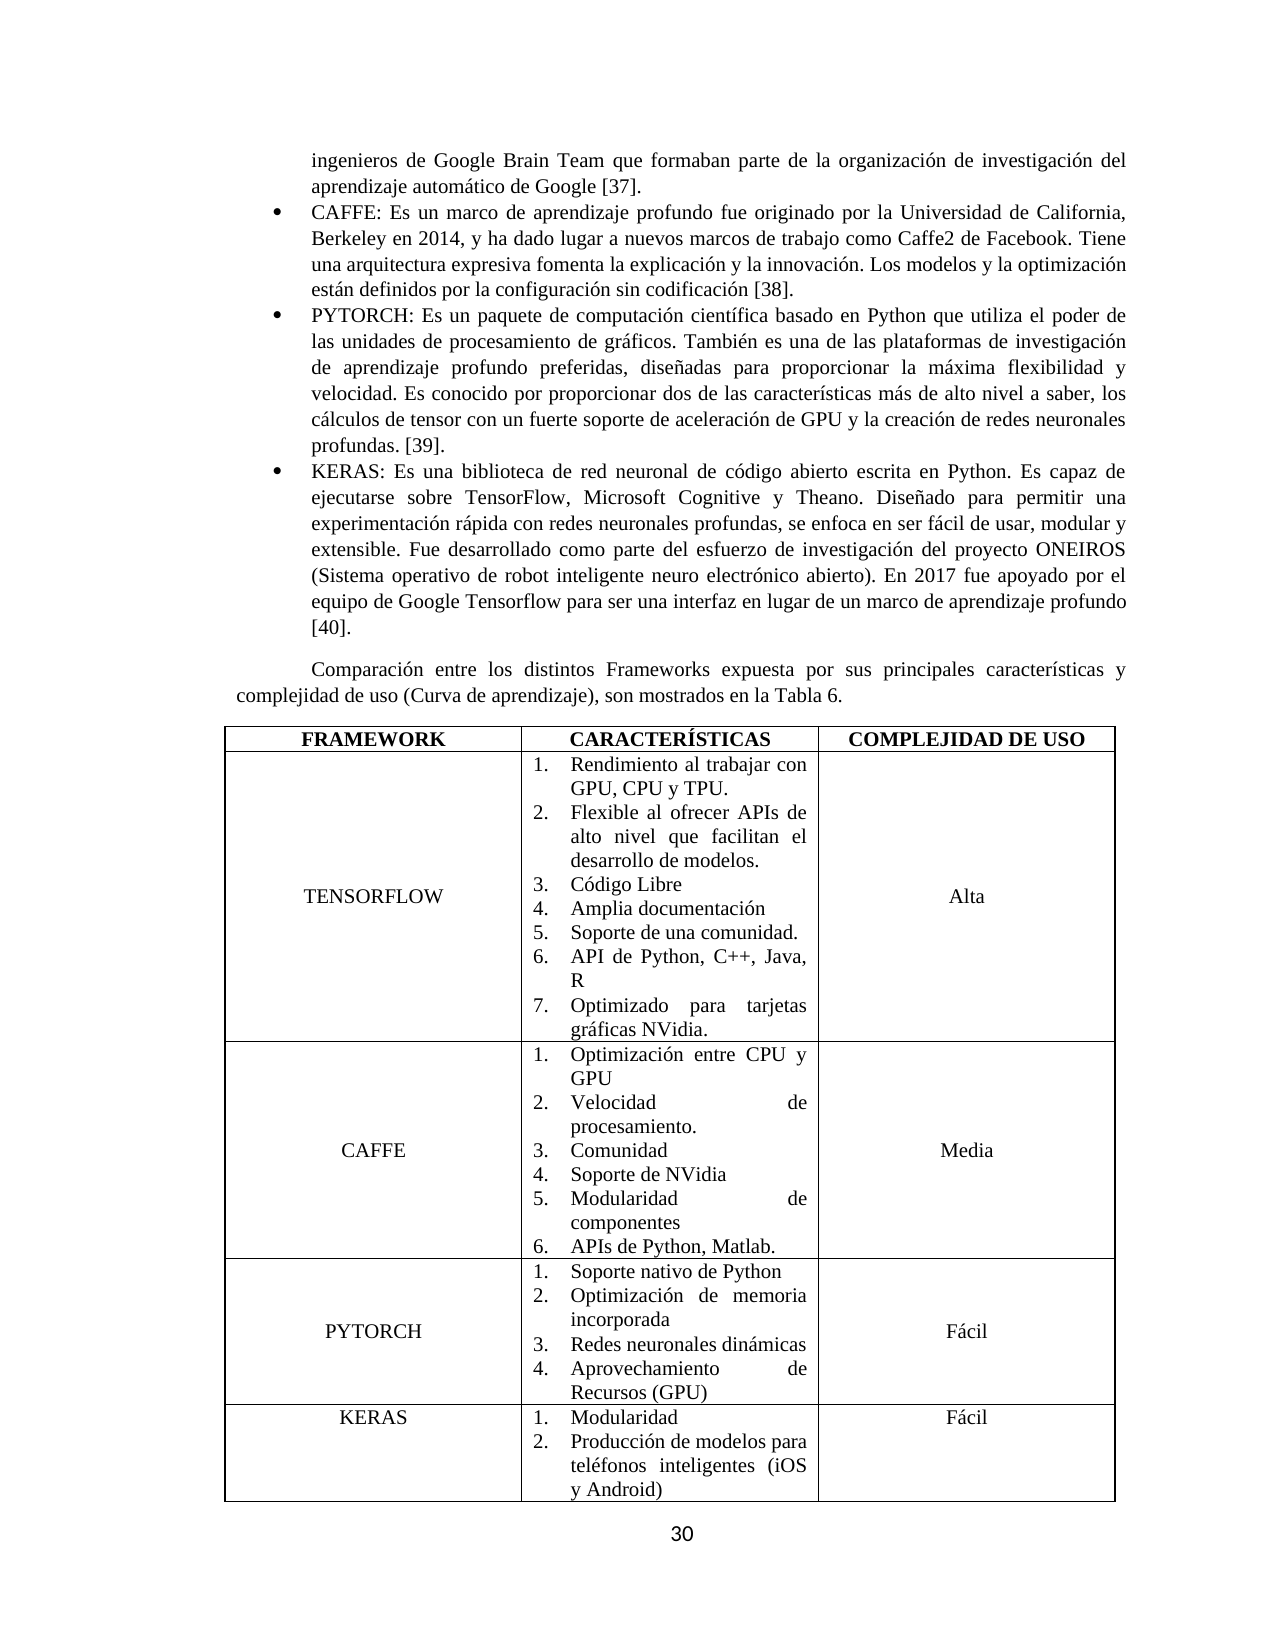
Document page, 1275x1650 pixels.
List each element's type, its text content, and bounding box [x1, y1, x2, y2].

list KERAS: Es una biblioteca de red neuronal de código abierto escrita en Python. Es capaz de ejecutarse sobre TensorFlow, Microsoft Cognitive y Theano. Diseñado para permitir una experimentación rápida con redes neuronales profundas, se enfoca en ser fácil de usar, modular y extensible. Fue desarrollado como parte del esfuerzo de investigación del proyecto ONEIROS (Sistema operativo de robot inteligente neuro electrónico abierto). En 2017 fue apoyado por el equipo de Google Tensorflow para ser una interfaz en lugar de un marco de aprendizaje profundo . [274, 459, 1127, 639]
table_cell Media [819, 1042, 1114, 1258]
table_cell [522, 1405, 818, 1501]
table_cell Fácil [819, 1405, 1114, 1501]
table_header COMPLEJIDAD DE USO [819, 727, 1114, 751]
table_cell Soporte nativo de Python Optimización de memoria incorporada Redes neuronales dinámicas Aprovechamiento de Recursos (GPU) [522, 1259, 818, 1404]
text Comparación entre los distintos Frameworks expuesta por sus principales características y complejidad de uso (Curva de aprendizaje), son mostrados en la Tabla 6. [236, 657, 1127, 707]
table_cell Fácil [819, 1259, 1114, 1404]
table_header CARACTERÍSTICAS [522, 727, 818, 751]
table_cell Alta [819, 752, 1114, 1041]
table_cell CAFFE [226, 1042, 521, 1258]
table_cell KERAS [226, 1405, 521, 1501]
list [274, 148, 1127, 198]
list PYTORCH: Es un paquete de computación científica basado en Python que utiliza el poder de las unidades de procesamiento de gráficos. También es una de las plataformas de investigación de aprendizaje profundo preferidas, diseñadas para proporcionar la máxima flexibilidad y velocidad. Es conocido por proporcionar dos de las características más de alto nivel a saber, los cálculos de tensor con un fuerte soporte de aceleración de GPU y la creación de redes neuronales profundas.. [274, 303, 1127, 457]
table_cell PYTORCH [226, 1259, 521, 1404]
list CAFFE: Es un marco de aprendizaje profundo fue originado por la Universidad de California, Berkeley en 2014, y ha dado lugar a nuevos marcos de trabajo como Caffe2 de Facebook. Tiene una arquitectura expresiva fomenta la explicación y la innovación. Los modelos y la optimización están definidos por la configuración sin codificación . [274, 199, 1127, 301]
table_cell TENSORFLOW [226, 752, 521, 1041]
table_cell Optimización entre CPU y GPU Velocidad de procesamiento. Comunidad Soporte de NVidia Modularidad de componentes APIs de Python, Matlab. [522, 1042, 818, 1258]
table_header FRAMEWORK [226, 727, 521, 751]
table_cell Rendimiento al trabajar con GPU, CPU y TPU. Flexible al ofrecer APIs de alto nivel que facilitan el desarrollo de modelos. Código Libre Amplia documentación Soporte de una comunidad. API de Python, C++, Java, R Optimizado para tarjetas gráficas NVidia. [522, 752, 818, 1041]
